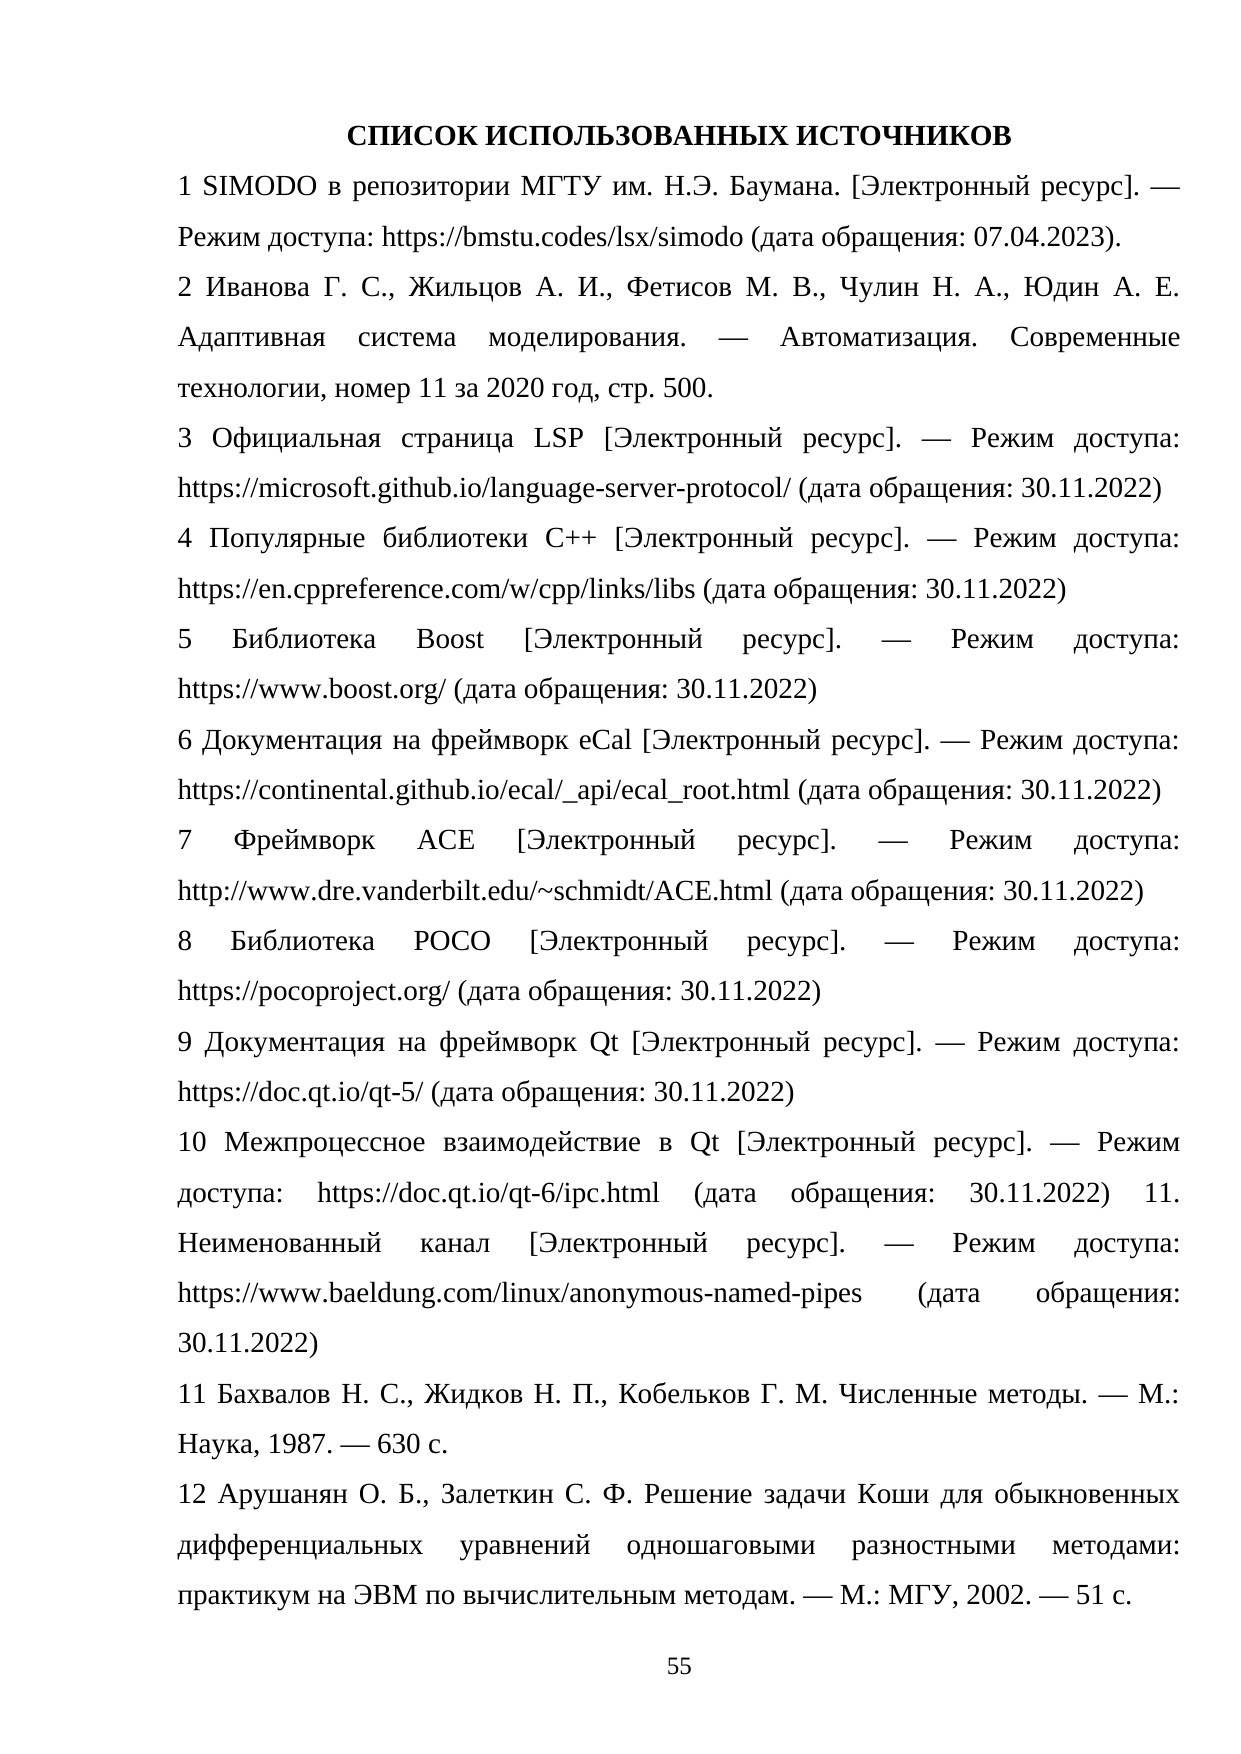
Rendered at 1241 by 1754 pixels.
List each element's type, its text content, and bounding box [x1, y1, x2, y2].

text 3 Официальная страница LSP [Электронный ресурс]. — Режим доступа: https://microsoft.github.io/language-server-protocol/ (дата обращения: 30.11.2022) [177, 420, 1181, 504]
text 8 Библиотека POCO [Электронный ресурс]. — Режим доступа: https://pocoproject.org/ (дата обращения: 30.11.2022) [177, 923, 1181, 1007]
text 9 Документация на фреймворк Qt [Электронный ресурс]. — Режим доступа: https://doc.qt.io/qt-5/ (дата обращения: 30.11.2022) [177, 1024, 1181, 1108]
text 1 SIMODO в репозитории МГТУ им. Н.Э. Баумана. [Электронный ресурс]. — Режим доступа: https://bmstu.codes/lsx/simodo (дата обращения: 07.04.2023). [177, 168, 1181, 252]
text 12 Арушанян О. Б., Залеткин С. Ф. Решение задачи Коши для обыкновенных дифференциальных уравнений одношаговыми разностными методами: практикум на ЭВМ по вычислительным методам. — М.: МГУ, 2002. — 51 с. [177, 1477, 1181, 1611]
text 11 Бахвалов Н. С., Жидков Н. П., Кобельков Г. М. Численные методы. — М.: Наука, 1987. — 630 с. [177, 1376, 1181, 1460]
text 7 Фреймворк ACE [Электронный ресурс]. — Режим доступа: http://www.dre.vanderbilt.edu/~schmidt/ACE.html (дата обращения: 30.11.2022) [177, 822, 1181, 906]
text 6 Документация на фреймворк eCal [Электронный ресурс]. — Режим доступа: https://continental.github.io/ecal/_api/ecal_root.html (дата обращения: 30.11.2022) [177, 722, 1181, 806]
text 4 Популярные библиотеки C++ [Электронный ресурс]. — Режим доступа: https://en.cppreference.com/w/cpp/links/libs (дата обращения: 30.11.2022) [177, 521, 1181, 604]
text 2 Иванова Г. С., Жильцов А. И., Фетисов М. В., Чулин Н. А., Юдин А. Е. Адаптивная система моделирования. — Автоматизация. Современные технологии, номер 11 за 2020 год, стр. 500. [177, 269, 1181, 403]
text 5 Библиотека Boost [Электронный ресурс]. — Режим доступа: https://www.boost.org/ (дата обращения: 30.11.2022) [177, 621, 1181, 705]
text СПИСОК ИСПОЛЬЗОВАННЫХ ИСТОЧНИКОВ [177, 118, 1181, 152]
text 10 Межпроцессное взаимодействие в Qt [Электронный ресурс]. — Режим доступа: https://doc.qt.io/qt-6/ipc.html (дата обращения: 30.11.2022) 11. Неименованный канал [Электронный ресурс]. — Режим доступа: https://www.baeldung.com/linux/anonymous-named-pipes (дата обращения: 30.11.2022) [177, 1124, 1181, 1359]
